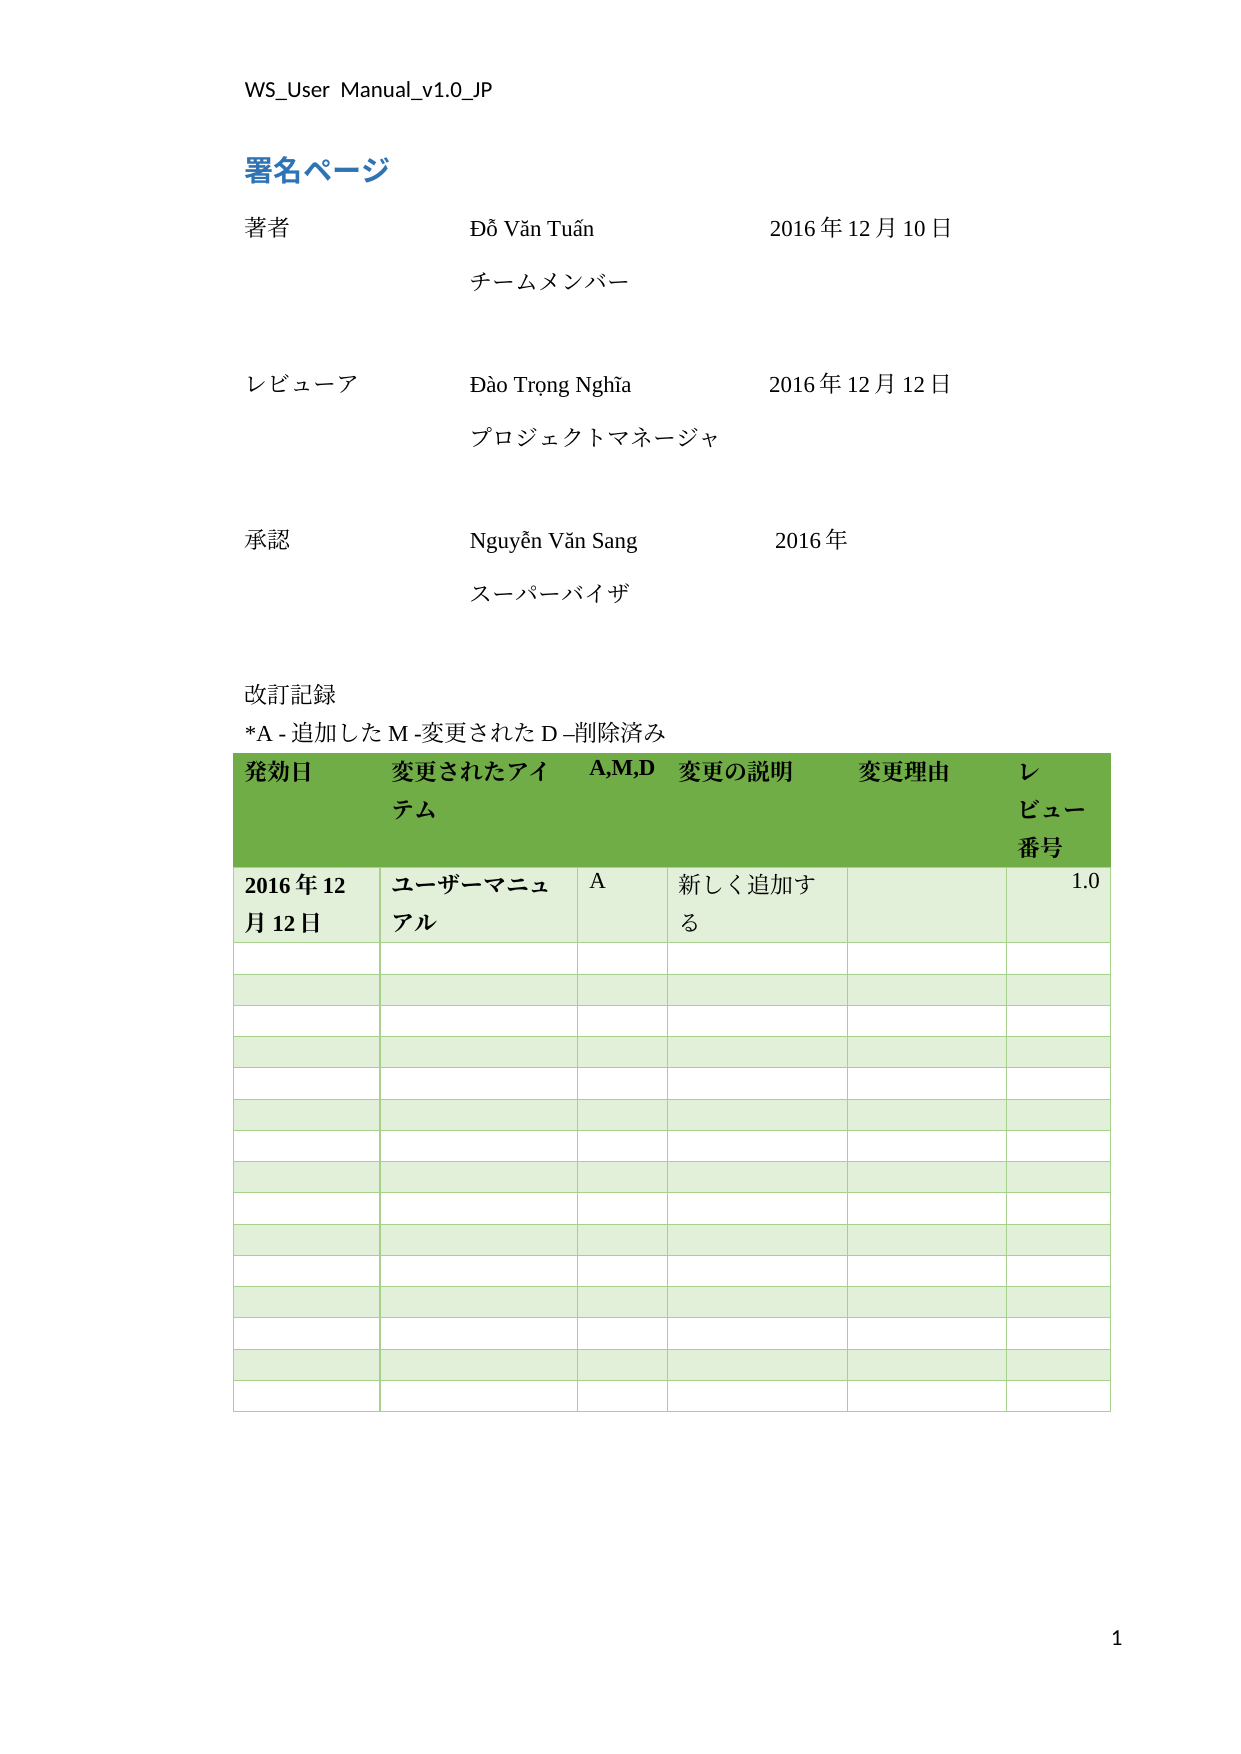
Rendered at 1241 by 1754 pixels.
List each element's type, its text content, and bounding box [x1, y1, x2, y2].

table_cell [578, 1287, 667, 1317]
table_cell [848, 868, 1006, 942]
table_cell [848, 1287, 1006, 1317]
table_cell [234, 1006, 379, 1036]
table_cell [234, 943, 379, 973]
table_cell [234, 1225, 379, 1255]
table_cell [578, 1131, 667, 1161]
table_cell [848, 1225, 1006, 1255]
table_cell [1007, 1350, 1110, 1380]
table_cell [381, 1100, 577, 1130]
text プロジェクトマネージャ [244, 420, 1122, 453]
table_cell [668, 975, 847, 1005]
text スーパーバイザ [244, 576, 1122, 609]
table_cell [668, 1350, 847, 1380]
table_cell [578, 1225, 667, 1255]
table_cell [848, 1068, 1006, 1098]
table_cell [1007, 1381, 1110, 1411]
table_cell [848, 1193, 1006, 1223]
table_cell [668, 1318, 847, 1348]
table_cell [1007, 1162, 1110, 1192]
table_cell ユーザーマニュアル [381, 868, 577, 942]
text *A - 追加したM -変更されたD –削除済み [244, 715, 1122, 748]
table_cell [234, 1193, 379, 1223]
table_cell [578, 1100, 667, 1130]
table_cell [1007, 1131, 1110, 1161]
table_cell [848, 1131, 1006, 1161]
table_cell [668, 1006, 847, 1036]
table_cell [234, 1350, 379, 1380]
table_cell [381, 1037, 577, 1067]
table_cell [234, 975, 379, 1005]
table_cell [381, 1225, 577, 1255]
table_cell [234, 1100, 379, 1130]
text 著者 Đỗ Văn Tuấn 2016年12月10日 [244, 210, 1122, 243]
table_cell [578, 1068, 667, 1098]
table_cell [578, 1193, 667, 1223]
table_cell 1.0 [1007, 868, 1110, 942]
table_cell [668, 1068, 847, 1098]
table_cell [1007, 1100, 1110, 1130]
table_cell [1007, 1006, 1110, 1036]
table_cell [234, 1287, 379, 1317]
table_cell [1007, 1193, 1110, 1223]
table_cell [848, 1037, 1006, 1067]
table_cell 新しく追加する [668, 868, 847, 942]
table_cell [668, 1193, 847, 1223]
table_cell [381, 1193, 577, 1223]
table_cell [578, 975, 667, 1005]
table_cell [848, 1256, 1006, 1286]
table_cell [381, 1350, 577, 1380]
table_cell [668, 943, 847, 973]
table_cell [234, 1037, 379, 1067]
table_cell [578, 1350, 667, 1380]
table_cell [381, 1162, 577, 1192]
table_cell [578, 1006, 667, 1036]
text 承認 Nguyễn Văn Sang 2016年 [244, 522, 1122, 554]
table_cell [1007, 1318, 1110, 1348]
table_cell [1007, 943, 1110, 973]
table_cell [848, 1318, 1006, 1348]
table_cell [1007, 1256, 1110, 1286]
table_cell [668, 1381, 847, 1411]
table_cell [1007, 1037, 1110, 1067]
table_cell [234, 1256, 379, 1286]
table_cell [578, 1381, 667, 1411]
table_cell [234, 1162, 379, 1192]
text 改訂記録 [244, 677, 1122, 710]
table_header 変更されたアイテム [381, 754, 577, 867]
table_cell [848, 1100, 1006, 1130]
table_cell [668, 1100, 847, 1130]
table_cell [234, 1381, 379, 1411]
text チームメンバー [244, 264, 1122, 297]
table_header 変更理由 [848, 754, 1006, 867]
table_header A,M,D [578, 754, 667, 867]
table_cell [578, 1256, 667, 1286]
table_cell 2016年12月12日 [234, 868, 379, 942]
table_cell [381, 1381, 577, 1411]
table_cell [381, 1287, 577, 1317]
table_cell [848, 1381, 1006, 1411]
table_cell [234, 1318, 379, 1348]
table_cell [578, 1037, 667, 1067]
table_cell A [578, 868, 667, 942]
table_cell [381, 1068, 577, 1098]
table_cell [668, 1256, 847, 1286]
table_cell [381, 1131, 577, 1161]
table_cell [668, 1287, 847, 1317]
table_cell [578, 1318, 667, 1348]
table_cell [668, 1225, 847, 1255]
table_cell [381, 943, 577, 973]
table_cell [1007, 975, 1110, 1005]
text 署名ページ [244, 148, 1122, 190]
table_cell [668, 1162, 847, 1192]
table_cell [848, 1162, 1006, 1192]
text レビューア Đào Trọng Nghĩa 2016年12月12日 [244, 366, 1122, 399]
table_header 変更の説明 [668, 754, 847, 867]
table_header 発効日 [234, 754, 379, 867]
table_cell [578, 1162, 667, 1192]
table_cell [848, 1006, 1006, 1036]
table_cell [1007, 1225, 1110, 1255]
table_cell [848, 975, 1006, 1005]
table_cell [234, 1068, 379, 1098]
table_cell [381, 975, 577, 1005]
table_cell [381, 1318, 577, 1348]
table_cell [381, 1256, 577, 1286]
table_cell [578, 943, 667, 973]
table_cell [668, 1037, 847, 1067]
table_cell [848, 943, 1006, 973]
table_header レビュー番号 [1007, 754, 1110, 867]
table_cell [848, 1350, 1006, 1380]
table_cell [1007, 1068, 1110, 1098]
table_cell [381, 1006, 577, 1036]
table_cell [234, 1131, 379, 1161]
table_cell [668, 1131, 847, 1161]
table_cell [1007, 1287, 1110, 1317]
